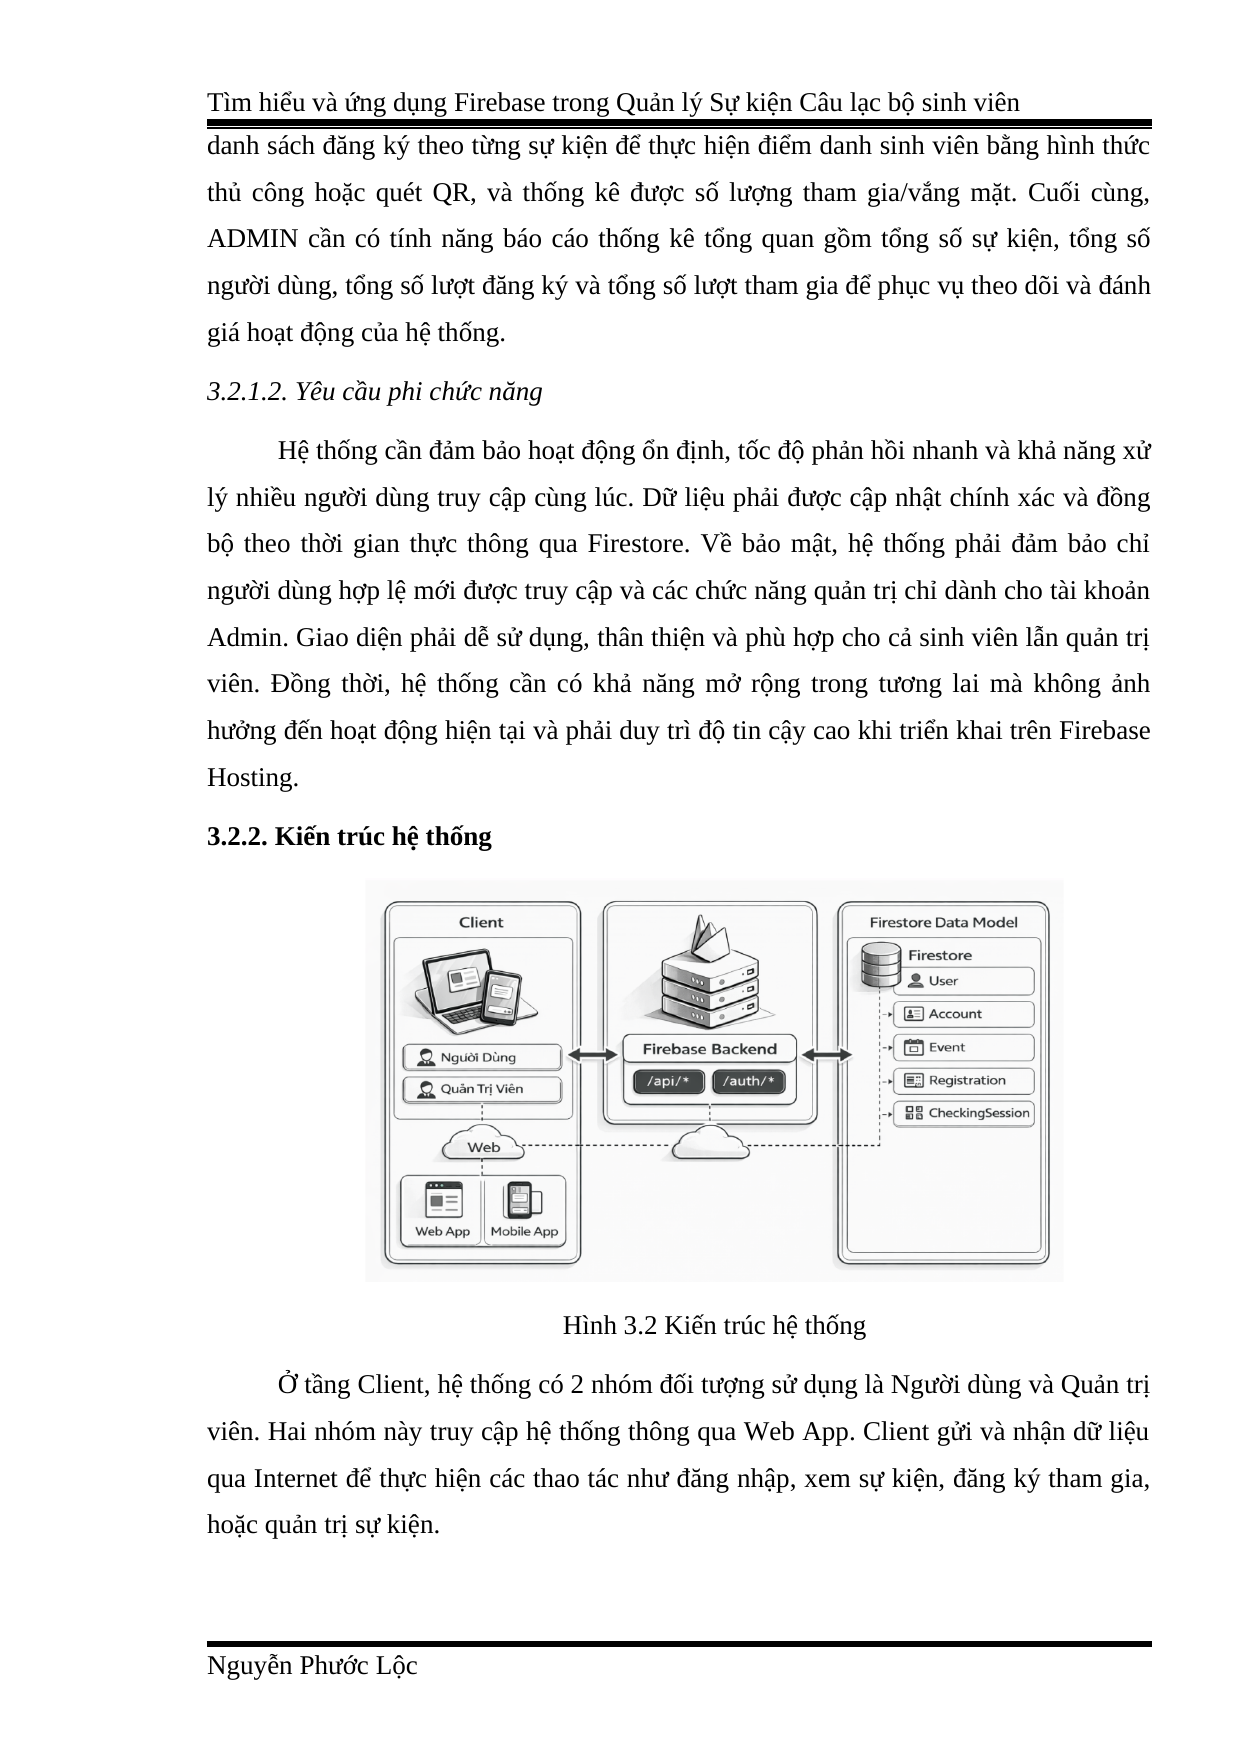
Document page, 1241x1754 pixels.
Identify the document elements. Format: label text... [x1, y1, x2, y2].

text Hệ thống cần đảm bảo hoạt động ổn định, tốc độ phản hồi nhanh và khả năng xử lý nhiều người dùng truy cập cùng lúc. Dữ liệu phải được cập nhật chính xác và đồng bộ theo thời gian thực thông qua Firestore. Về bảo mật, hệ thống phải đảm bảo chỉ người dùng hợp lệ mới được truy cập và các chức năng quản trị chỉ dành cho tài khoản Admin. Giao diện phải dễ sử dụng, thân thiện và phù hợp cho cả sinh viên lẫn quản trị viên. Đồng thời, hệ thống cần có khả năng mở rộng trong tương lai mà không ảnh hưởng đến hoạt động hiện tại và phải duy trì độ tin cậy cao khi triển khai trên Firebase Hosting. [207, 434, 1152, 792]
picture [365, 878, 1064, 1282]
text Hình 3.2 Kiến trúc hệ thống [207, 1309, 1152, 1340]
text Ở tầng Client, hệ thống có 2 nhóm đối tượng sử dụng là Người dùng và Quản trị viên. Hai nhóm này truy cập hệ thống thông qua Web App. Client gửi và nhận dữ liệu qua Internet để thực hiện các thao tác như đăng nhập, xem sự kiện, đăng ký tham gia, hoặc quản trị sự kiện. [207, 1368, 1152, 1539]
subtitle Yêu cầu phi chức năng [207, 375, 1152, 406]
subtitle Kiến trúc hệ thống [207, 820, 1152, 851]
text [207, 129, 1152, 347]
